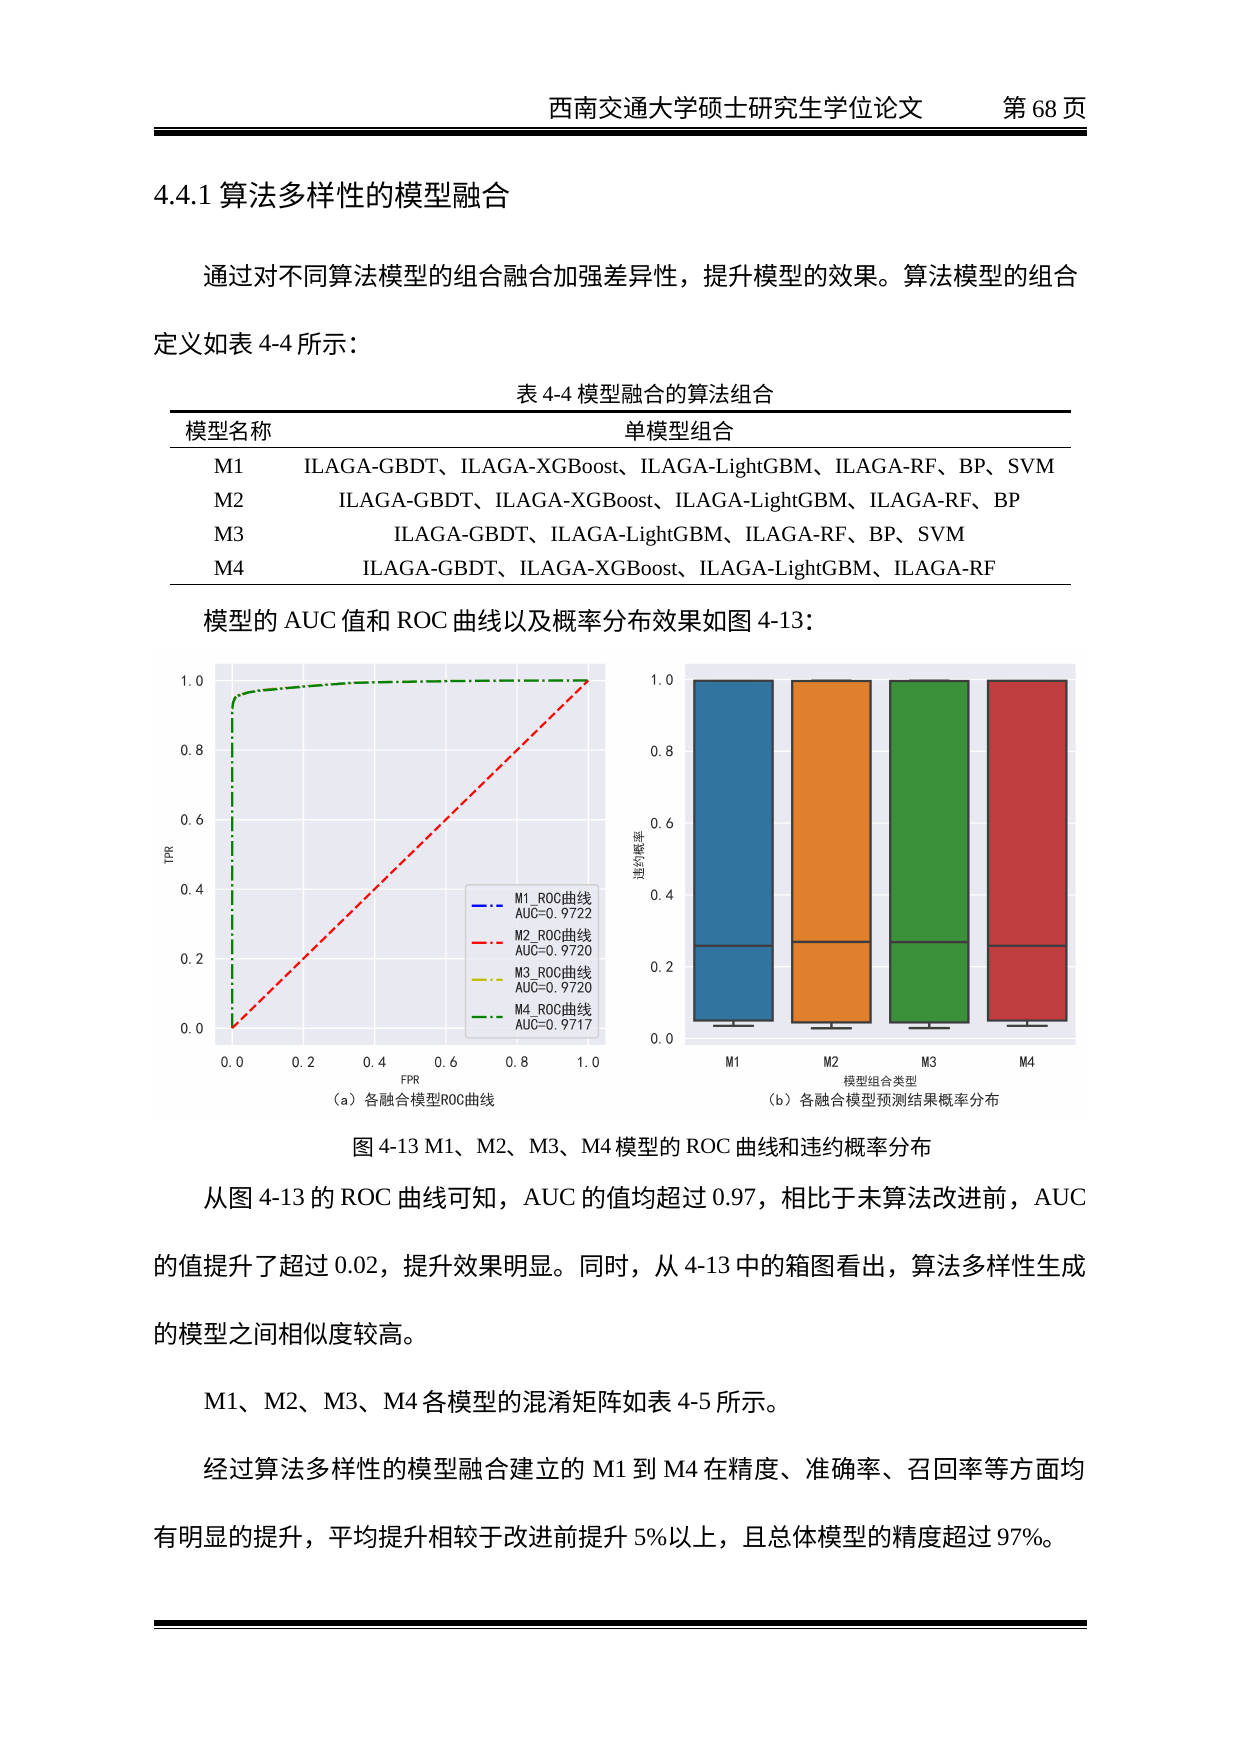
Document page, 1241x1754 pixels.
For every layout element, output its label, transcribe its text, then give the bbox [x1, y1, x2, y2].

table_cell M3 [170, 516, 288, 550]
text 从图4-13的ROC曲线可知，AUC的值均超过0.97，相比于未算法改进前，AUC的值提升了超过0.02，提升效果明显。同时，从4-13中的箱图看出，算法多样性生成的模型之间相似度较高。 [153, 1162, 1087, 1366]
title M1、M2、M3、M4各模型的混淆矩阵如表4-5所示。 [153, 1366, 1087, 1434]
table_cell M4 [170, 550, 288, 584]
table_header 单模型组合 [288, 413, 1071, 447]
table_cell ILAGA-GBDT、ILAGA-LightGBM、ILAGA-RF、BP、SVM [288, 516, 1071, 550]
title 通过对不同算法模型的组合融合加强差异性，提升模型的效果。算法模型的组合定义如表4-4所示： [153, 240, 1087, 376]
table_cell ILAGA-GBDT、ILAGA-XGBoost、ILAGA-LightGBM、ILAGA-RF、BP、SVM [288, 448, 1071, 482]
title 4.4.1 算法多样性的模型融合 [153, 160, 1087, 228]
text 图4-13 M1、M2、M3、M4模型的ROC曲线和违约概率分布 [153, 1128, 1087, 1162]
table_cell ILAGA-GBDT、ILAGA-XGBoost、ILAGA-LightGBM、ILAGA-RF、BP [288, 482, 1071, 516]
title 表4-4 模型融合的算法组合 [153, 376, 1087, 410]
picture [153, 653, 1087, 1118]
table_header 模型名称 [170, 413, 288, 447]
table_cell M1 [170, 448, 288, 482]
text 经过算法多样性的模型融合建立的M1到M4在精度、准确率、召回率等方面均有明显的提升，平均提升相较于改进前提升5%以上，且总体模型的精度超过97%。 [153, 1434, 1087, 1570]
text 模型的AUC值和ROC曲线以及概率分布效果如图4-13： [153, 585, 1087, 653]
table_cell M2 [170, 482, 288, 516]
table_cell ILAGA-GBDT、ILAGA-XGBoost、ILAGA-LightGBM、ILAGA-RF [288, 550, 1071, 584]
